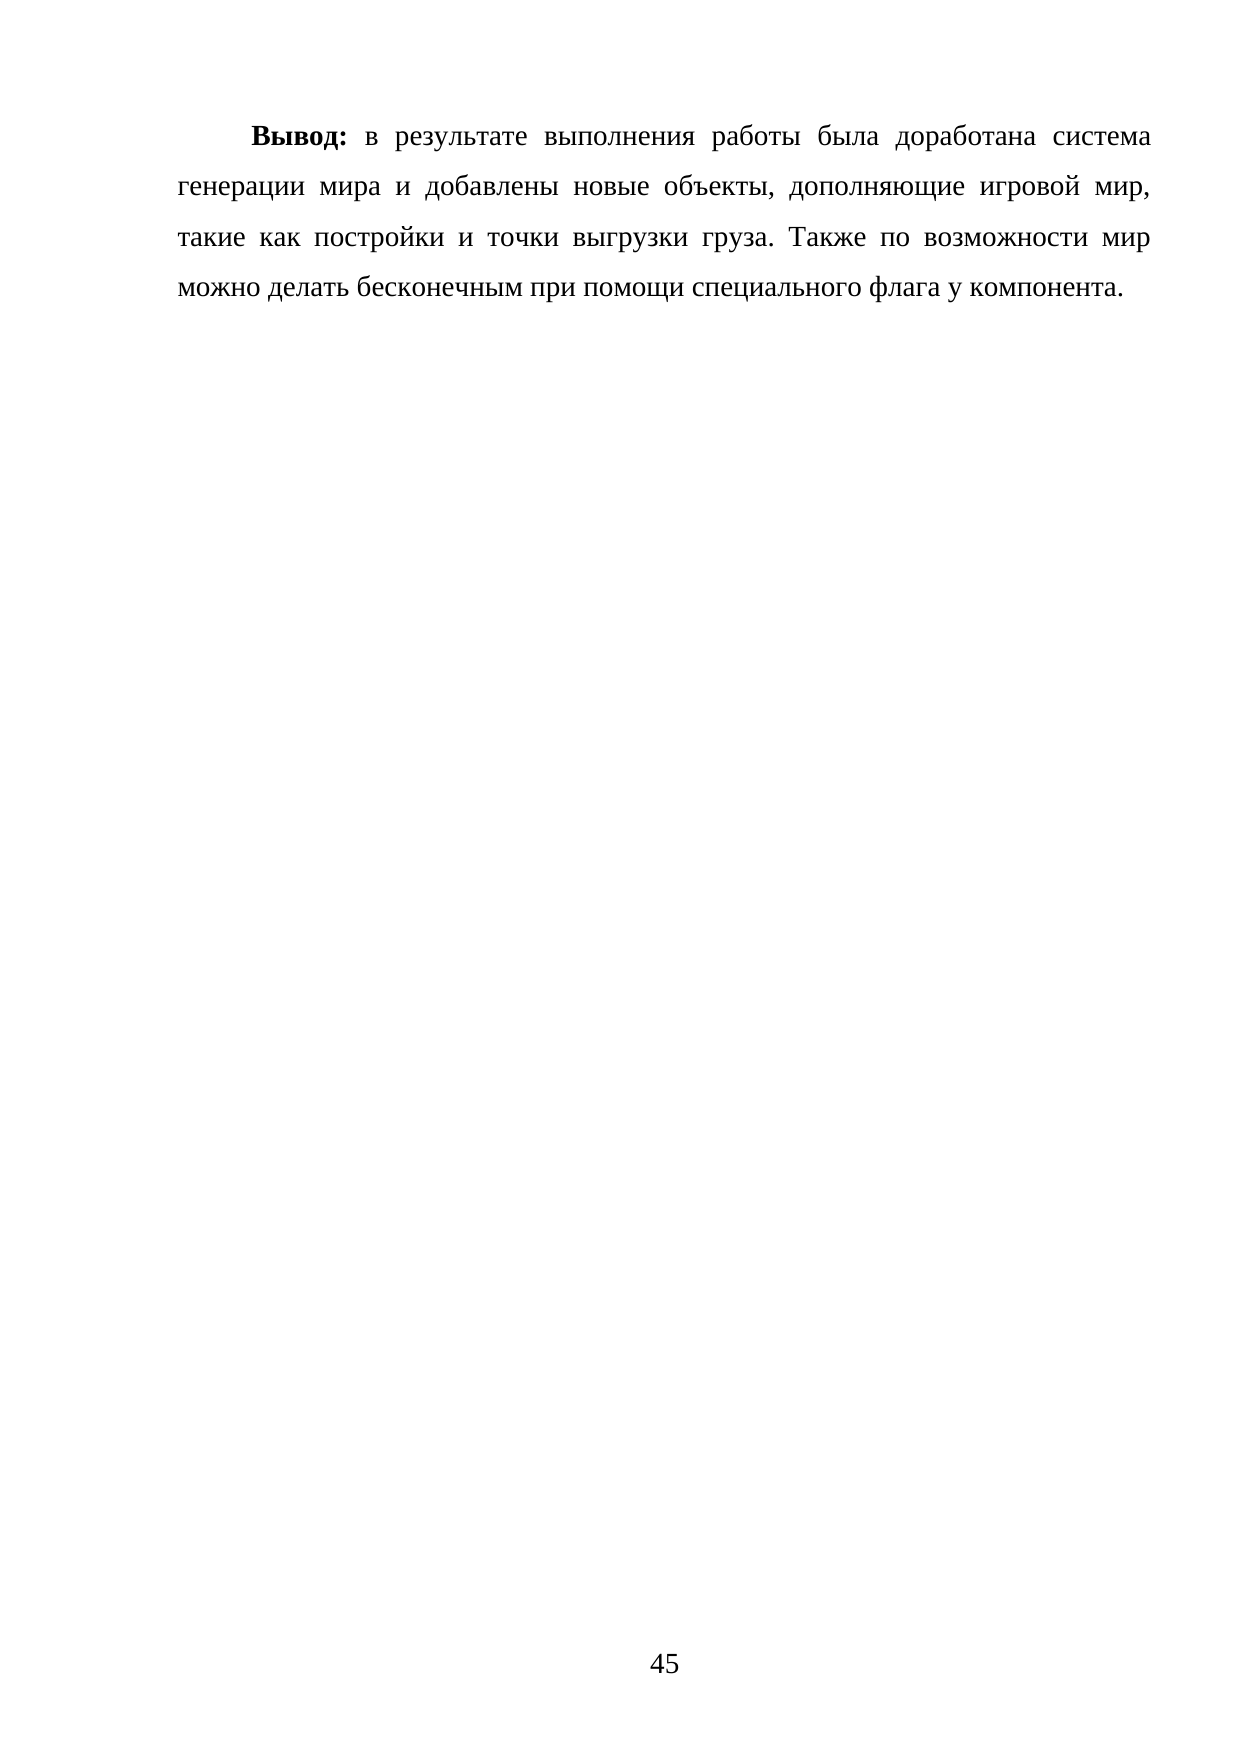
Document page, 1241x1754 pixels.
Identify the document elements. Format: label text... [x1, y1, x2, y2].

text Вывод: в результате выполнения работы была доработана система генерации мира и добавлены новые объекты, дополняющие игровой мир, такие как постройки и точки выгрузки груза. Также по возможности мир можно делать бесконечным при помощи специального флага у компонента. [177, 118, 1152, 303]
